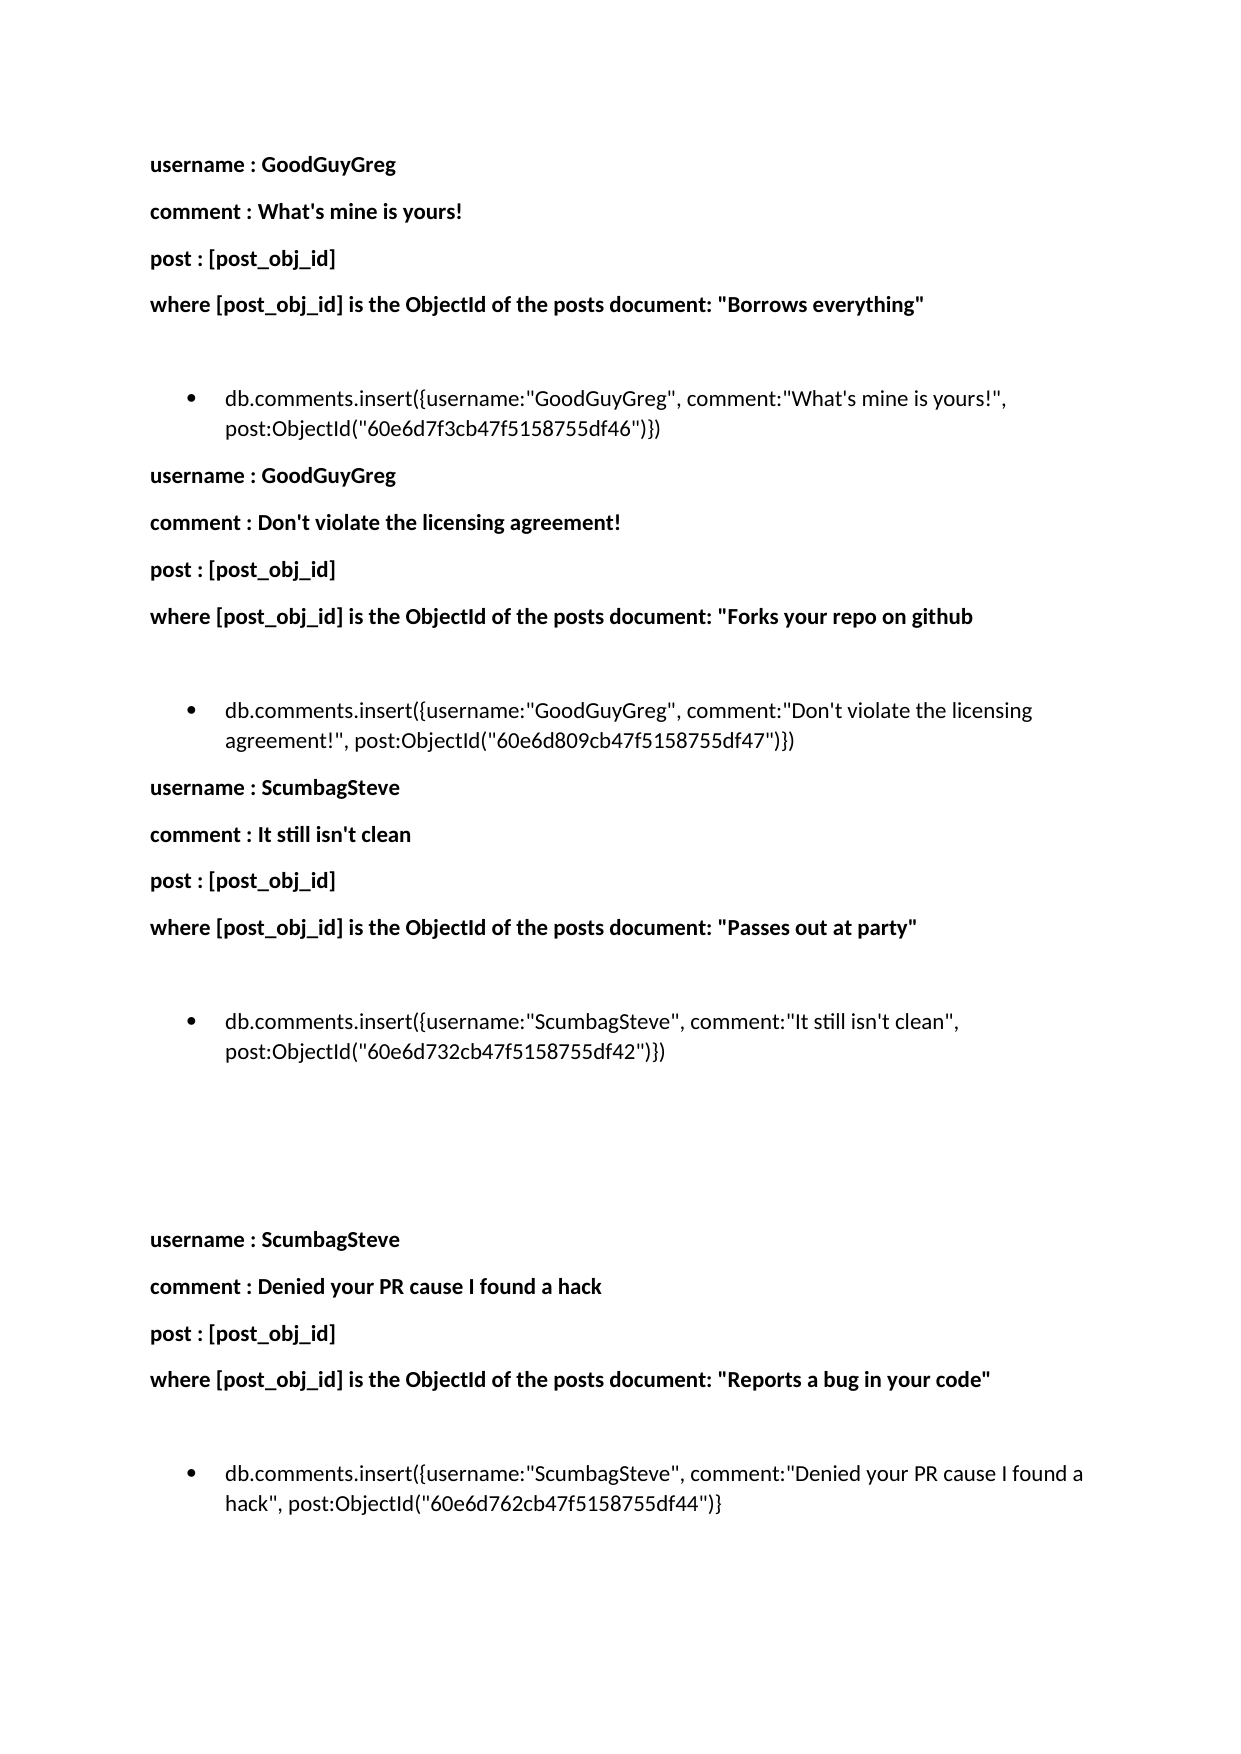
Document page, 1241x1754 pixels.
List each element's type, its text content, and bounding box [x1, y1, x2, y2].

text post : [post_obj_id] [150, 244, 1090, 272]
list db.comments.insert({username:"GoodGuyGreg", comment:"Don't violate the licensing agreement!", post:ObjectId("60e6d809cb47f5158755df47")}) [187, 696, 1090, 754]
text username : GoodGuyGreg [150, 150, 1090, 178]
list db.comments.insert({username:"GoodGuyGreg", comment:"What's mine is yours!", post:ObjectId("60e6d7f3cb47f5158755df46")}) [187, 384, 1090, 443]
text where [post_obj_id] is the ObjectId of the posts document: "Passes out at party" [150, 913, 1090, 942]
text username : GoodGuyGreg [150, 461, 1090, 489]
text username : ScumbagSteve [150, 773, 1090, 801]
text comment : What's mine is yours! [150, 197, 1090, 225]
text comment : Don't violate the licensing agreement! [150, 508, 1090, 536]
text where [post_obj_id] is the ObjectId of the posts document: "Forks your repo on github [150, 602, 1090, 630]
text where [post_obj_id] is the ObjectId of the posts document: "Borrows everything" [150, 291, 1090, 319]
text where [post_obj_id] is the ObjectId of the posts document: "Reports a bug in your code" [150, 1366, 1090, 1394]
list db.comments.insert({username:"ScumbagSteve", comment:"Denied your PR cause I found a hack", post:ObjectId("60e6d762cb47f5158755df44")} [187, 1459, 1090, 1518]
text username : ScumbagSteve [150, 1225, 1090, 1253]
text post : [post_obj_id] [150, 1319, 1090, 1347]
text post : [post_obj_id] [150, 555, 1090, 583]
text post : [post_obj_id] [150, 867, 1090, 895]
list db.comments.insert({username:"ScumbagSteve", comment:"It still isn't clean", post:ObjectId("60e6d732cb47f5158755df42")}) [187, 1007, 1090, 1066]
text comment : Denied your PR cause I found a hack [150, 1272, 1090, 1300]
text comment : It still isn't clean [150, 820, 1090, 848]
